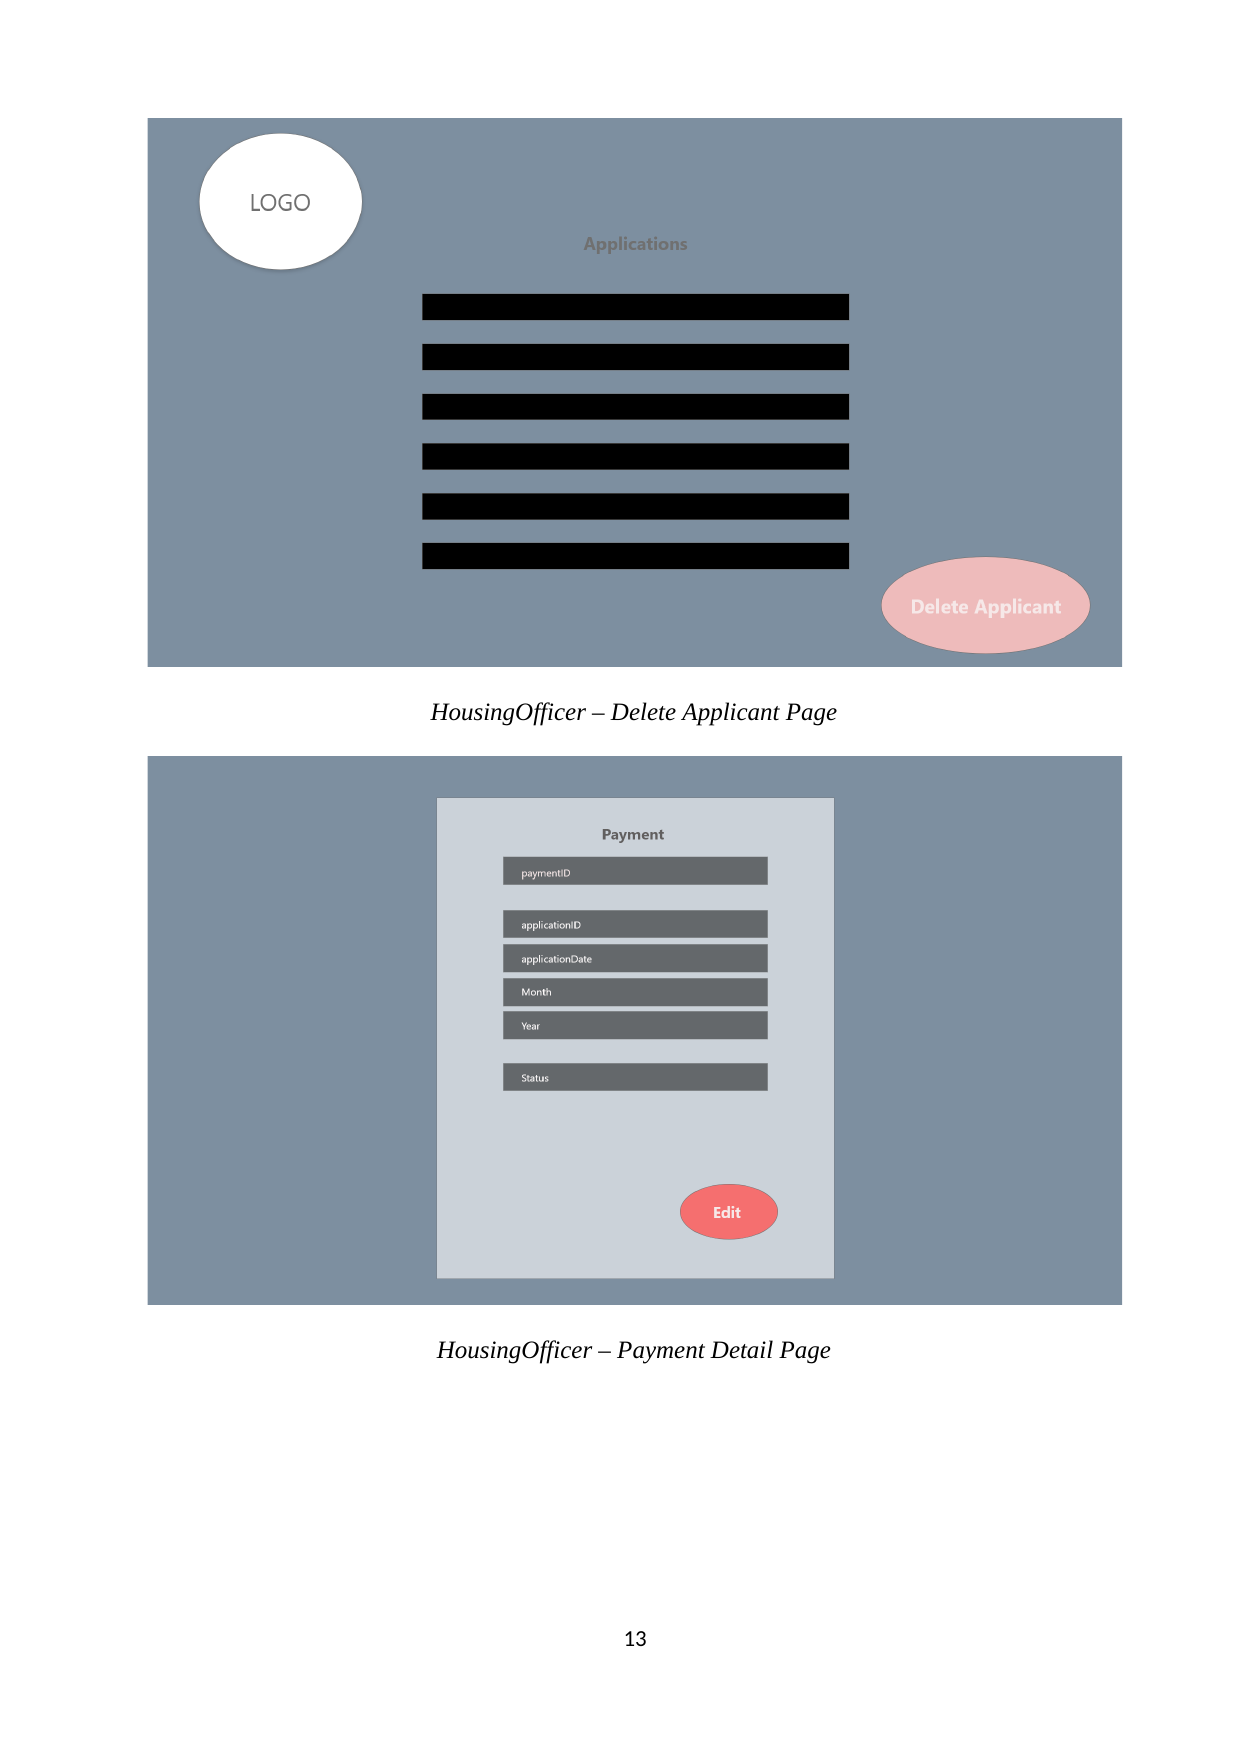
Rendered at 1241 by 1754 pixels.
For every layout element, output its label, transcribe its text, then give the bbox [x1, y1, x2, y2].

picture [147, 756, 1123, 1305]
text HousingOfficer – Payment Detail Page [148, 1335, 1122, 1364]
text HousingOfficer – Delete Applicant Page [148, 697, 1122, 726]
picture [147, 118, 1123, 667]
